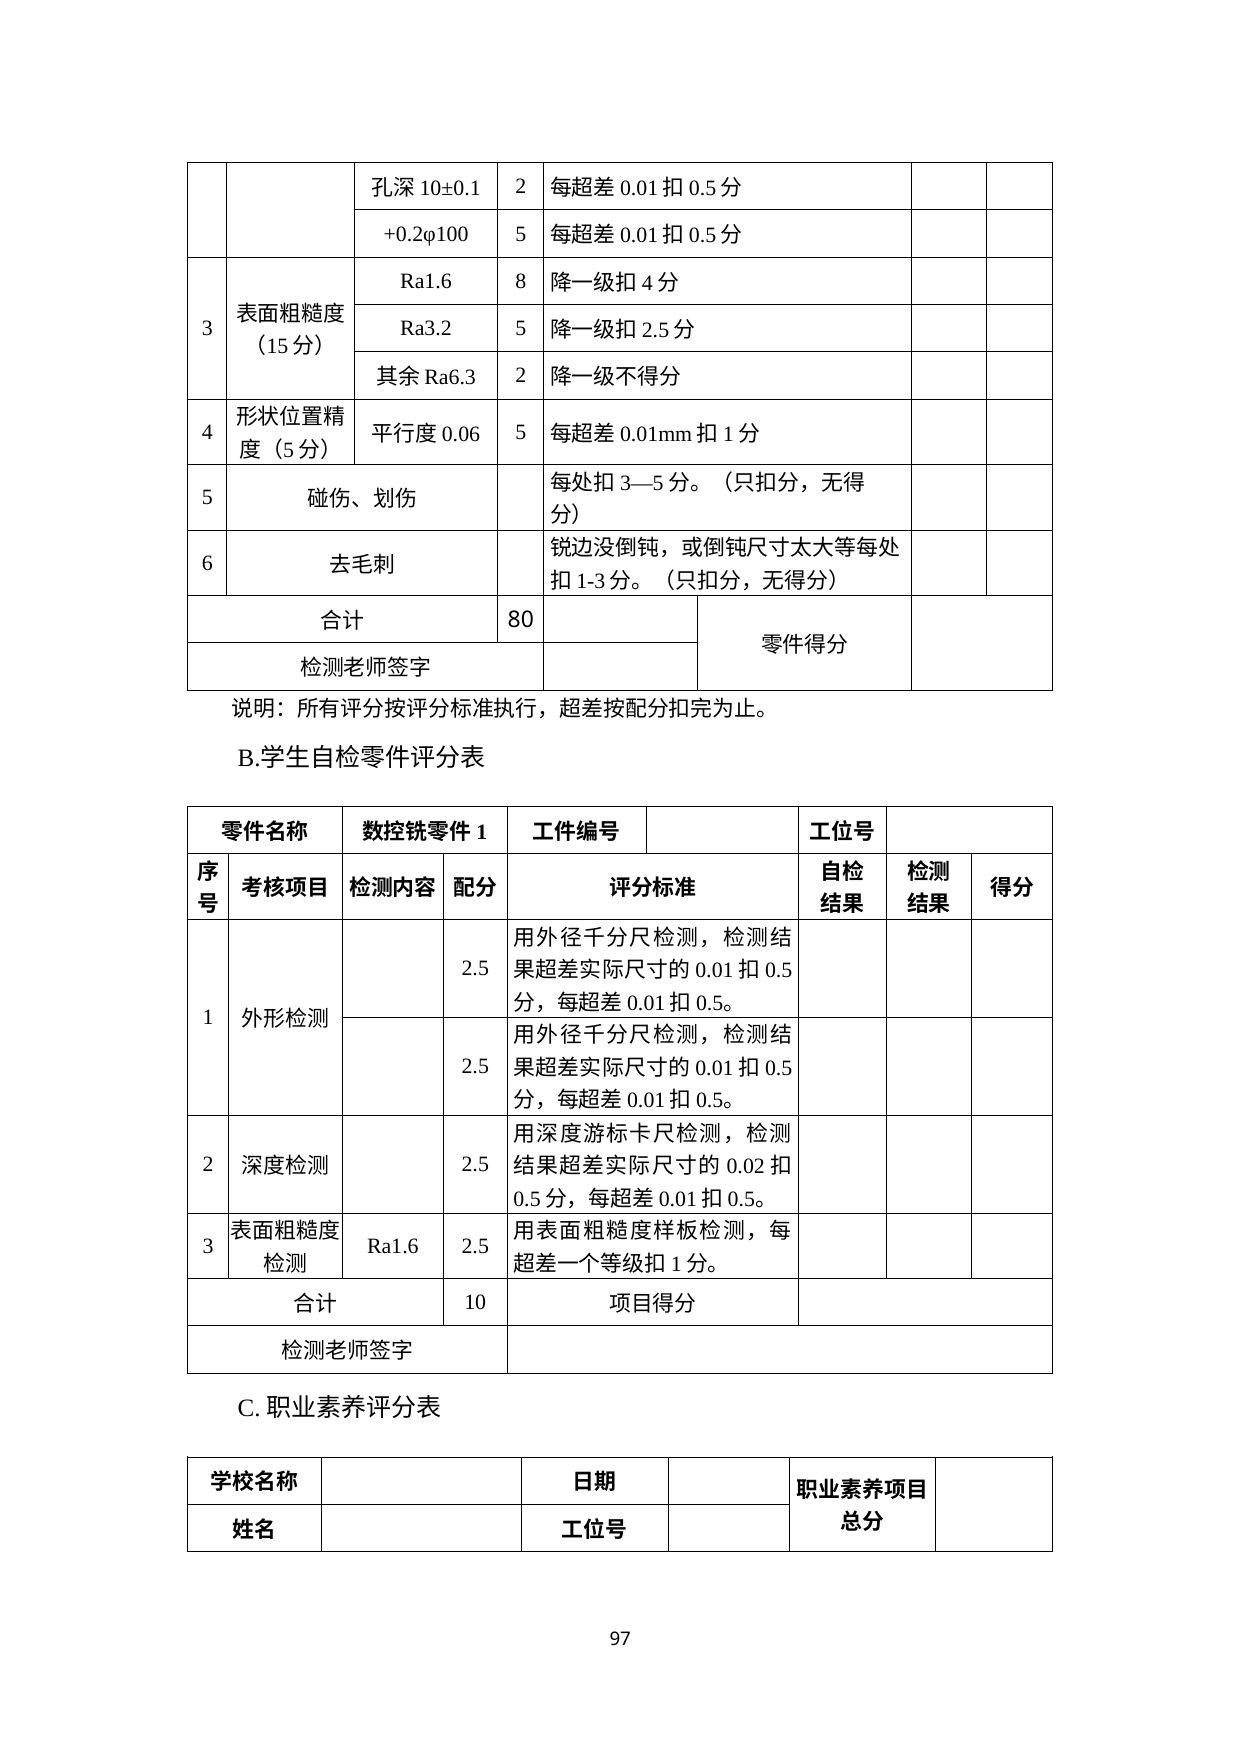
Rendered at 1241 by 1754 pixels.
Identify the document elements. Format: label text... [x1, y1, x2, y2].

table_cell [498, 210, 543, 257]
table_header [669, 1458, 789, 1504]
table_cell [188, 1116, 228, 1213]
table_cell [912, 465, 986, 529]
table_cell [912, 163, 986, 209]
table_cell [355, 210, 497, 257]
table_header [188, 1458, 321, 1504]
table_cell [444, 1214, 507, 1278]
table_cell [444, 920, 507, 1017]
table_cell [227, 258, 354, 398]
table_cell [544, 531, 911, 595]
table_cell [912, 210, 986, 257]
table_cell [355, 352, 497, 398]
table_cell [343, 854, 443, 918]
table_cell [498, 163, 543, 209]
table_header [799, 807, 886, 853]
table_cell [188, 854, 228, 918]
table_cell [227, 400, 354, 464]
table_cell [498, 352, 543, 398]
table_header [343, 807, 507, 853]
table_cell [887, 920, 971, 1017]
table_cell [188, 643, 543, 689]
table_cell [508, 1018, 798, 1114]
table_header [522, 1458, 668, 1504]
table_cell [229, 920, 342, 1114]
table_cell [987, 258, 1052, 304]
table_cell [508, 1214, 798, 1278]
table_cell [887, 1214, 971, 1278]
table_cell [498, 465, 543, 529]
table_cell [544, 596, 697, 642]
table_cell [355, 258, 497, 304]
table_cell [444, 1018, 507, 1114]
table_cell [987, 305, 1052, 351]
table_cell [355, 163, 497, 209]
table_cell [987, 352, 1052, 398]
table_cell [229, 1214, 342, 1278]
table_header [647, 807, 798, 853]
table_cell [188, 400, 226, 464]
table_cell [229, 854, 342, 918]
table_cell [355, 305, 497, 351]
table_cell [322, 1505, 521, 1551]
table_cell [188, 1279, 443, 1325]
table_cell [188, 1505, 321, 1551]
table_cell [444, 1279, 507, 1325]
text 说明：所有评分按评分标准执行，超差按配分扣完为止。 [187, 691, 1053, 723]
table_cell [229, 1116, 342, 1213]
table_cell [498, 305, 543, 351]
text C. 职业素养评分表 [187, 1374, 1053, 1438]
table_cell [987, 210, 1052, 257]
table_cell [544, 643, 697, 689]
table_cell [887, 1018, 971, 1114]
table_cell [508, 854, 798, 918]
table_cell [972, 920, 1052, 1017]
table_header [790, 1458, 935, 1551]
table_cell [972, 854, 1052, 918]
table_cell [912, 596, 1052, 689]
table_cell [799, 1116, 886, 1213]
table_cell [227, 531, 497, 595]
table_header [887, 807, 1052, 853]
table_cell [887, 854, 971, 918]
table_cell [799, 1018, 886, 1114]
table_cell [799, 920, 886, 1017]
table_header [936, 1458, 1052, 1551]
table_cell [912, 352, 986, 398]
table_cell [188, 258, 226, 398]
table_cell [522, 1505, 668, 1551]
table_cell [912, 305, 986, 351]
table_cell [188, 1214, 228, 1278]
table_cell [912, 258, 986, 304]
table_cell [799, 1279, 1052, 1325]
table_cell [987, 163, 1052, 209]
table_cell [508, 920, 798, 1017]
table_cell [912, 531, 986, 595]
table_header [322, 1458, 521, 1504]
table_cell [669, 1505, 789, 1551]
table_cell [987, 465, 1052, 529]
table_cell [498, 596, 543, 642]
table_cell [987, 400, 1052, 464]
text B.学生自检零件评分表 [187, 723, 1053, 788]
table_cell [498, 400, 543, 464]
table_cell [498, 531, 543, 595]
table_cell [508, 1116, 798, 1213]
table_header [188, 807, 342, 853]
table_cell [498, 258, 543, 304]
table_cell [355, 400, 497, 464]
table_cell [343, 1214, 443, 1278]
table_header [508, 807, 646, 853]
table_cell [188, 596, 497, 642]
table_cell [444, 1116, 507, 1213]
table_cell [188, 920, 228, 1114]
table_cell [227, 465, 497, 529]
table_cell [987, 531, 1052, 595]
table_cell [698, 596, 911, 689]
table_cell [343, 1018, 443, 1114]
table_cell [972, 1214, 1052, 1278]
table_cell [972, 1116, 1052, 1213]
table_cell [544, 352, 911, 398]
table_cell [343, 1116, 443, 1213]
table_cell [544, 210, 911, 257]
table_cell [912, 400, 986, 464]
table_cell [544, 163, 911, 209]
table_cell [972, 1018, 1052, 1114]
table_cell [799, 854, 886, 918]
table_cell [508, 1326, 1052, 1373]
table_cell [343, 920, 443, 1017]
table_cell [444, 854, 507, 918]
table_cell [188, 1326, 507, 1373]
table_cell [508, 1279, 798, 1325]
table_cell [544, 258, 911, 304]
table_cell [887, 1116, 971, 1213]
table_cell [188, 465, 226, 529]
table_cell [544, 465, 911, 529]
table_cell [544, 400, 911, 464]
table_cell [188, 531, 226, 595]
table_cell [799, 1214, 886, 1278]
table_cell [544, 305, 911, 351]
